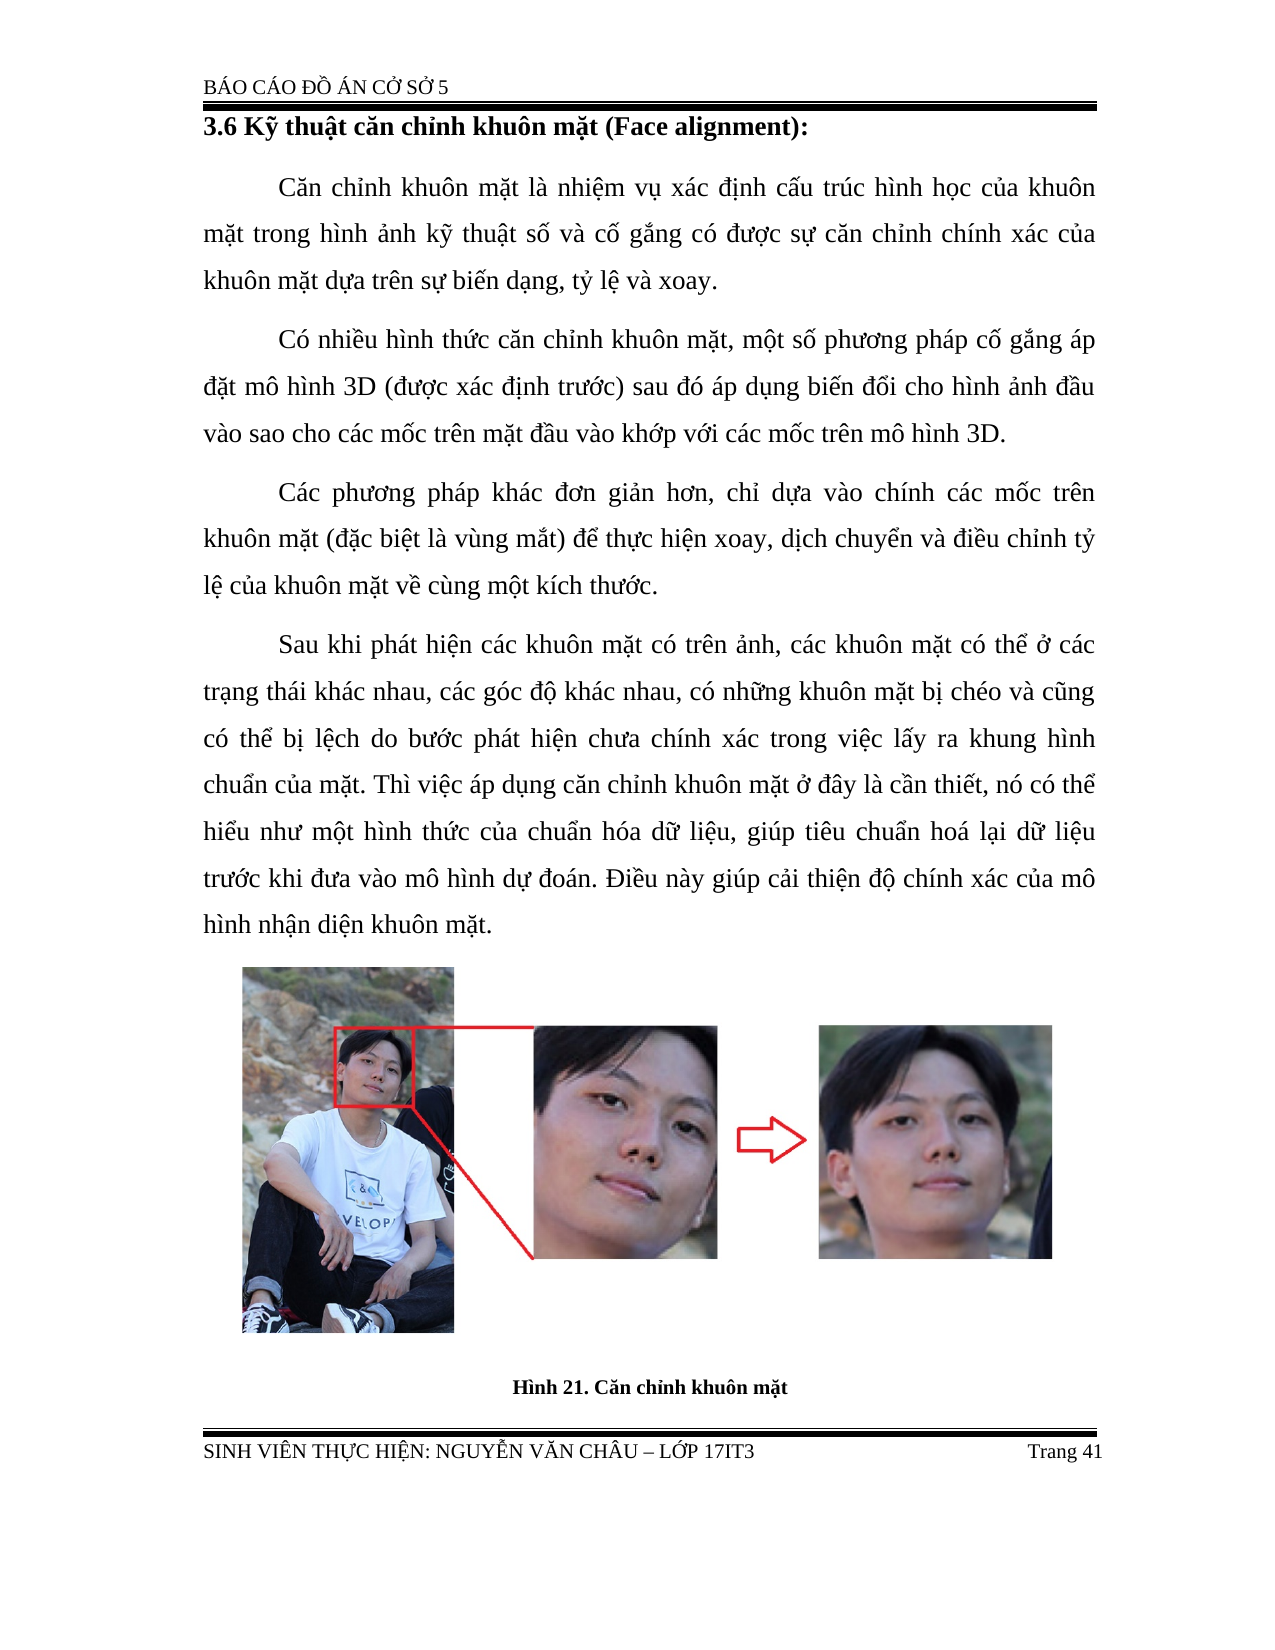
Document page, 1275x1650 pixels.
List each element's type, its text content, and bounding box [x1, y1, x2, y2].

text Có nhiều hình thức căn chỉnh khuôn mặt, một số phương pháp cố gắng áp đặt mô hình 3D (được xác định trước) sau đó áp dụng biến đổi cho hình ảnh đầu vào sao cho các mốc trên mặt đầu vào khớp với các mốc trên mô hình 3D. [203, 323, 1097, 448]
text Căn chỉnh khuôn mặt là nhiệm vụ xác định cấu trúc hình học của khuôn mặt trong hình ảnh kỹ thuật số và cố gắng có được sự căn chỉnh chính xác của khuôn mặt dựa trên sự biến dạng, tỷ lệ và xoay. [203, 171, 1097, 295]
subtitle 3.6 Kỹ thuật căn chỉnh khuôn mặt (Face alignment): [203, 111, 1097, 142]
picture [242, 967, 1058, 1335]
text Các phương pháp khác đơn giản hơn, chỉ dựa vào chính các mốc trên khuôn mặt (đặc biệt là vùng mắt) để thực hiện xoay, dịch chuyển và điều chỉnh tỷ lệ của khuôn mặt về cùng một kích thước. [203, 476, 1097, 600]
text Sau khi phát hiện các khuôn mặt có trên ảnh, các khuôn mặt có thể ở các trạng thái khác nhau, các góc độ khác nhau, có những khuôn mặt bị chéo và cũng có thể bị lệch do bước phát hiện chưa chính xác trong việc lấy ra khung hình chuẩn của mặt. Thì việc áp dụng căn chỉnh khuôn mặt ở đây là cần thiết, nó có thể hiểu như một hình thức của chuẩn hóa dữ liệu, giúp tiêu chuẩn hoá lại dữ liệu trước khi đưa vào mô hình dự đoán. Điều này giúp cải thiện độ chính xác của mô hình nhận diện khuôn mặt. [203, 628, 1097, 939]
